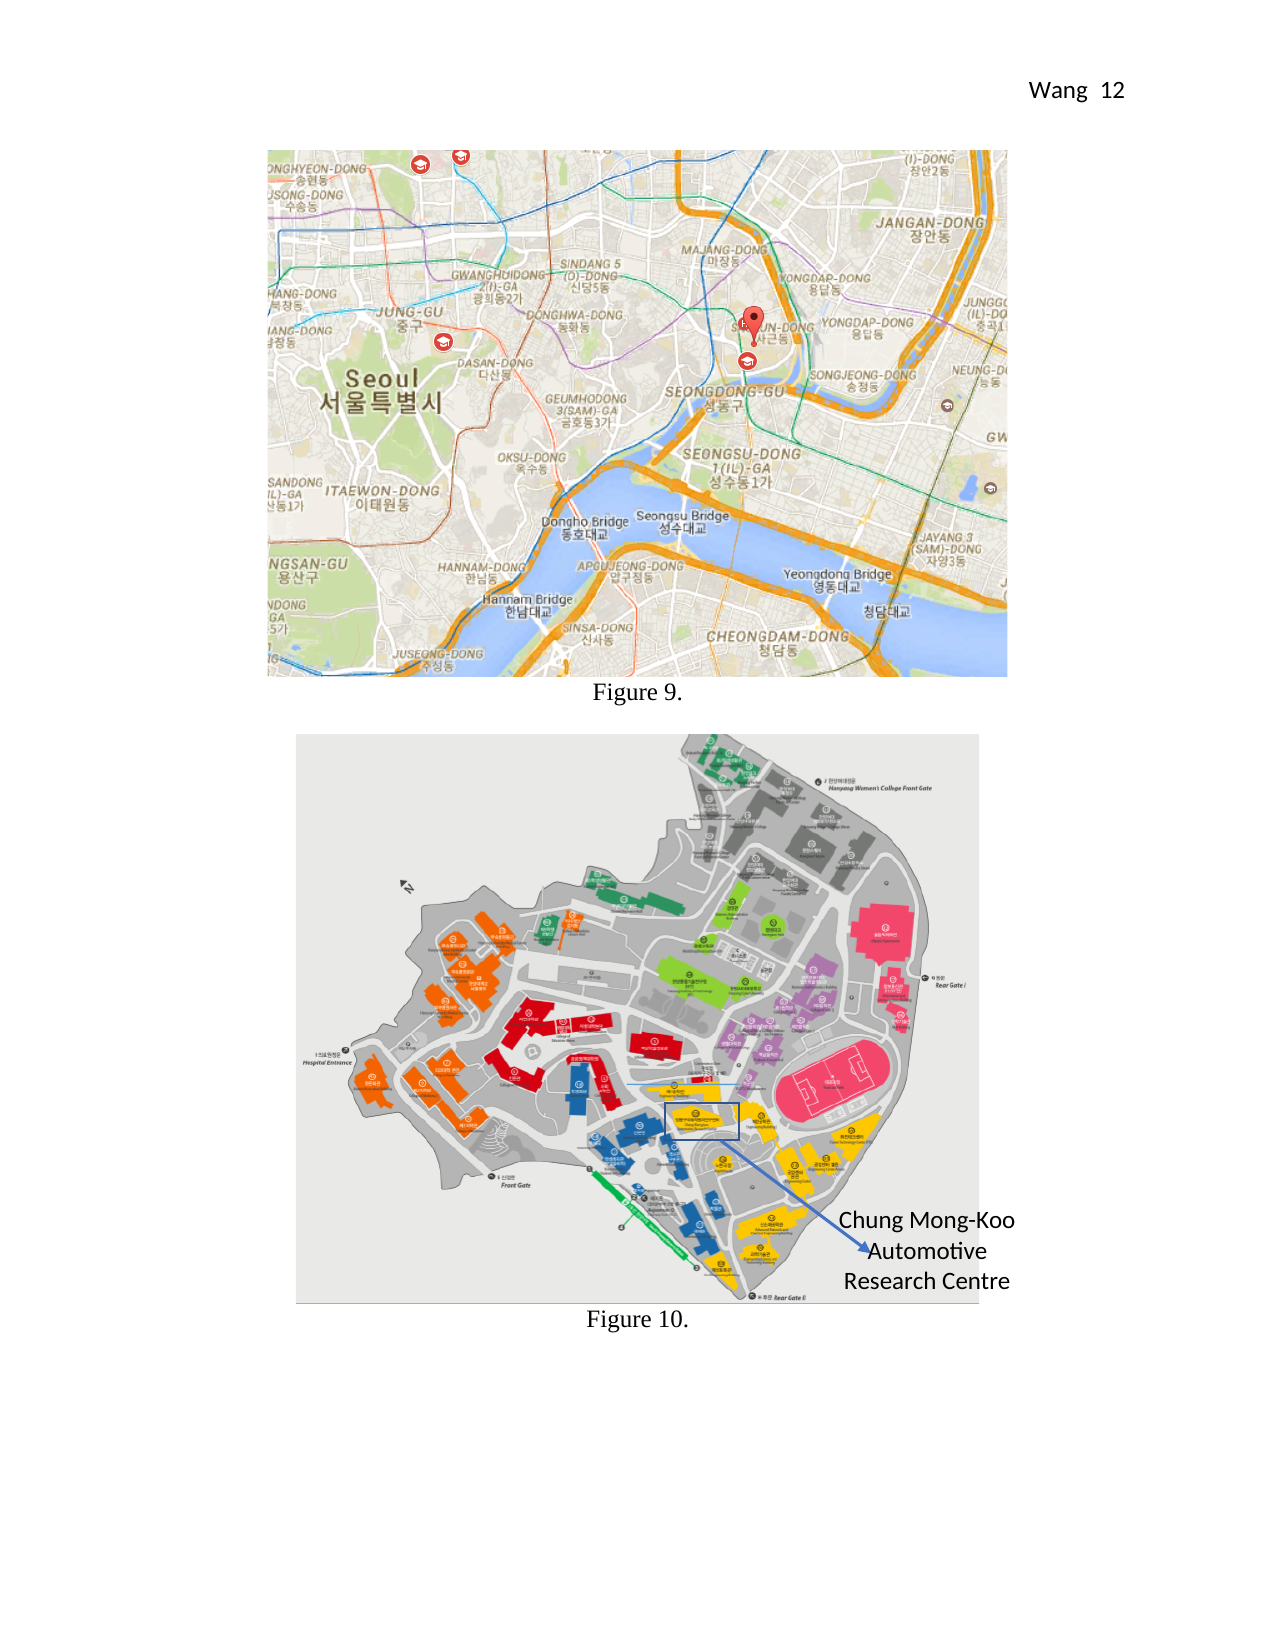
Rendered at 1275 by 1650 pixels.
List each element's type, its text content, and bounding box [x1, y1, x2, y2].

picture [267, 150, 1008, 677]
text Figure 10. [150, 1304, 1125, 1332]
picture [295, 734, 980, 1304]
text Figure 9. [150, 677, 1125, 706]
